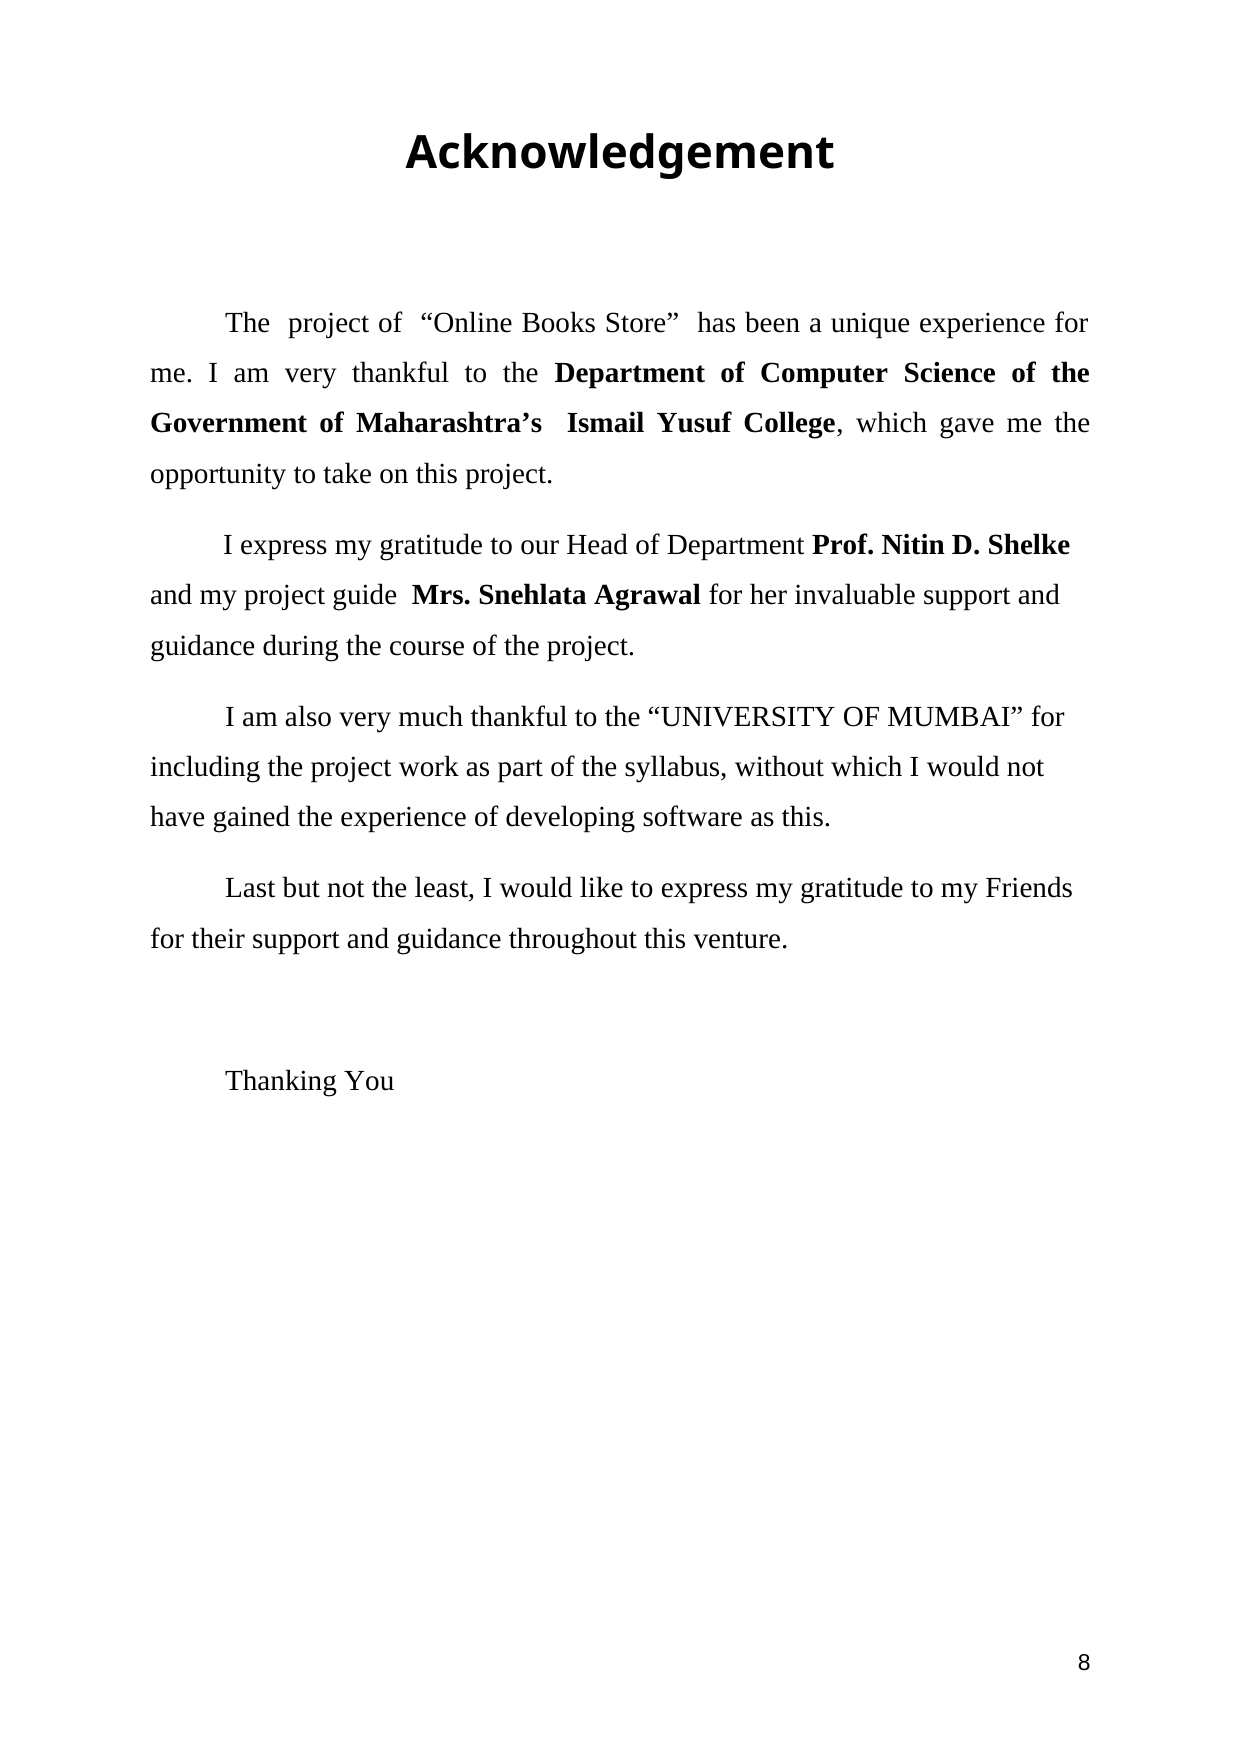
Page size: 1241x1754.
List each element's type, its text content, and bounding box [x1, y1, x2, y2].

text The project of “Online Books Store” has been a unique experience for me. I am very thankful to the Department of Computer Science of the Government of Maharashtra’s Ismail Yusuf College, which gave me the opportunity to take on this project. [150, 305, 1090, 489]
text Last but not the least, I would like to express my gratitude to my Friends for their support and guidance throughout this venture. [150, 871, 1090, 954]
text Acknowledgement [150, 120, 1090, 182]
text I am also very much thankful to the “UNIVERSITY OF MUMBAI” for including the project work as part of the syllabus, without which I would not have gained the experience of developing software as this. [150, 699, 1090, 833]
text I express my gratitude to our Head of Department Prof. Nitin D. Shelke and my project guide Mrs. Snehlata Agrawal for her invaluable support and guidance during the course of the project. [150, 527, 1090, 661]
text Thanking You [150, 1063, 1090, 1097]
